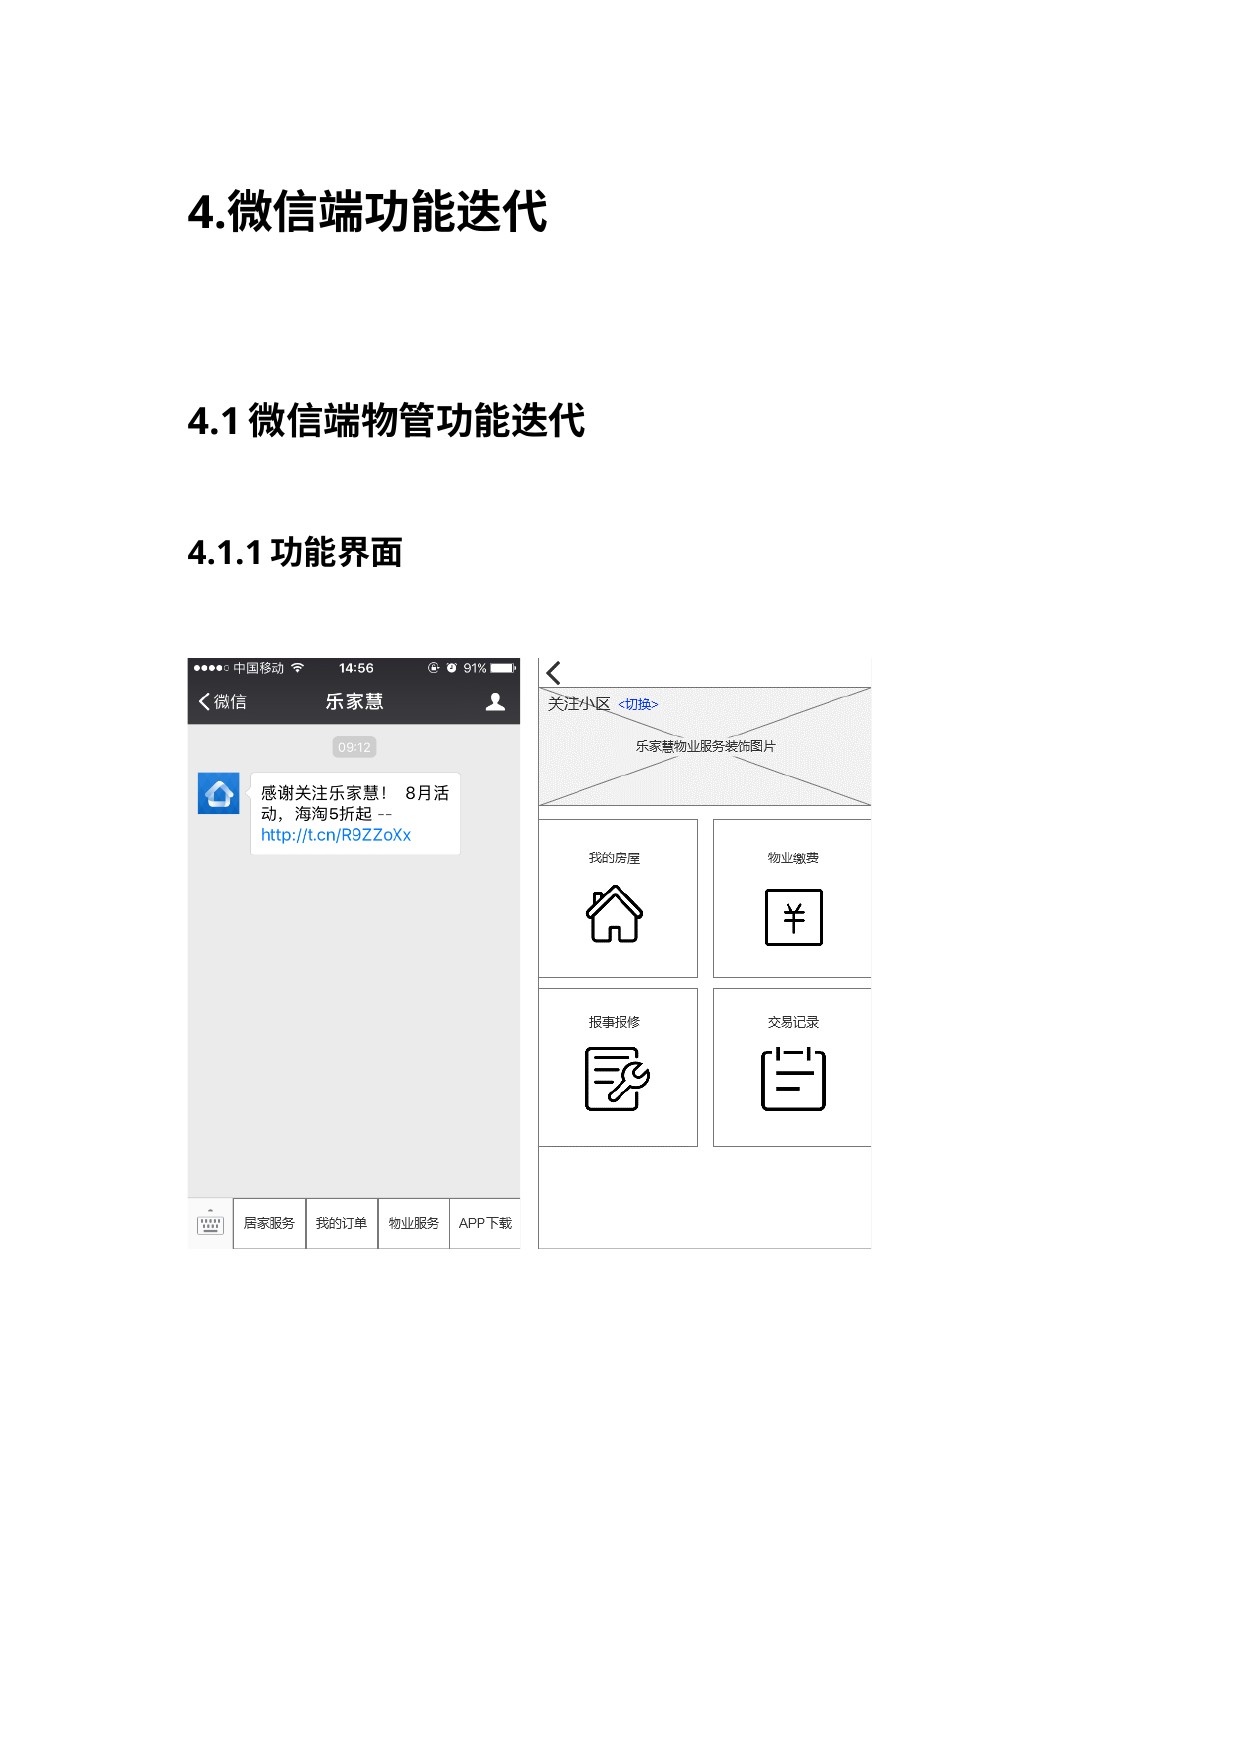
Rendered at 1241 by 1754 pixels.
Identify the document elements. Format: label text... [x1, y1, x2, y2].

subtitle 4.1.1功能界面 [187, 517, 1053, 582]
picture [187, 658, 521, 1249]
picture [537, 658, 872, 1249]
subtitle 4.微信端功能迭代 [187, 160, 1053, 257]
subtitle 4.1微信端物管功能迭代 [187, 385, 1053, 450]
